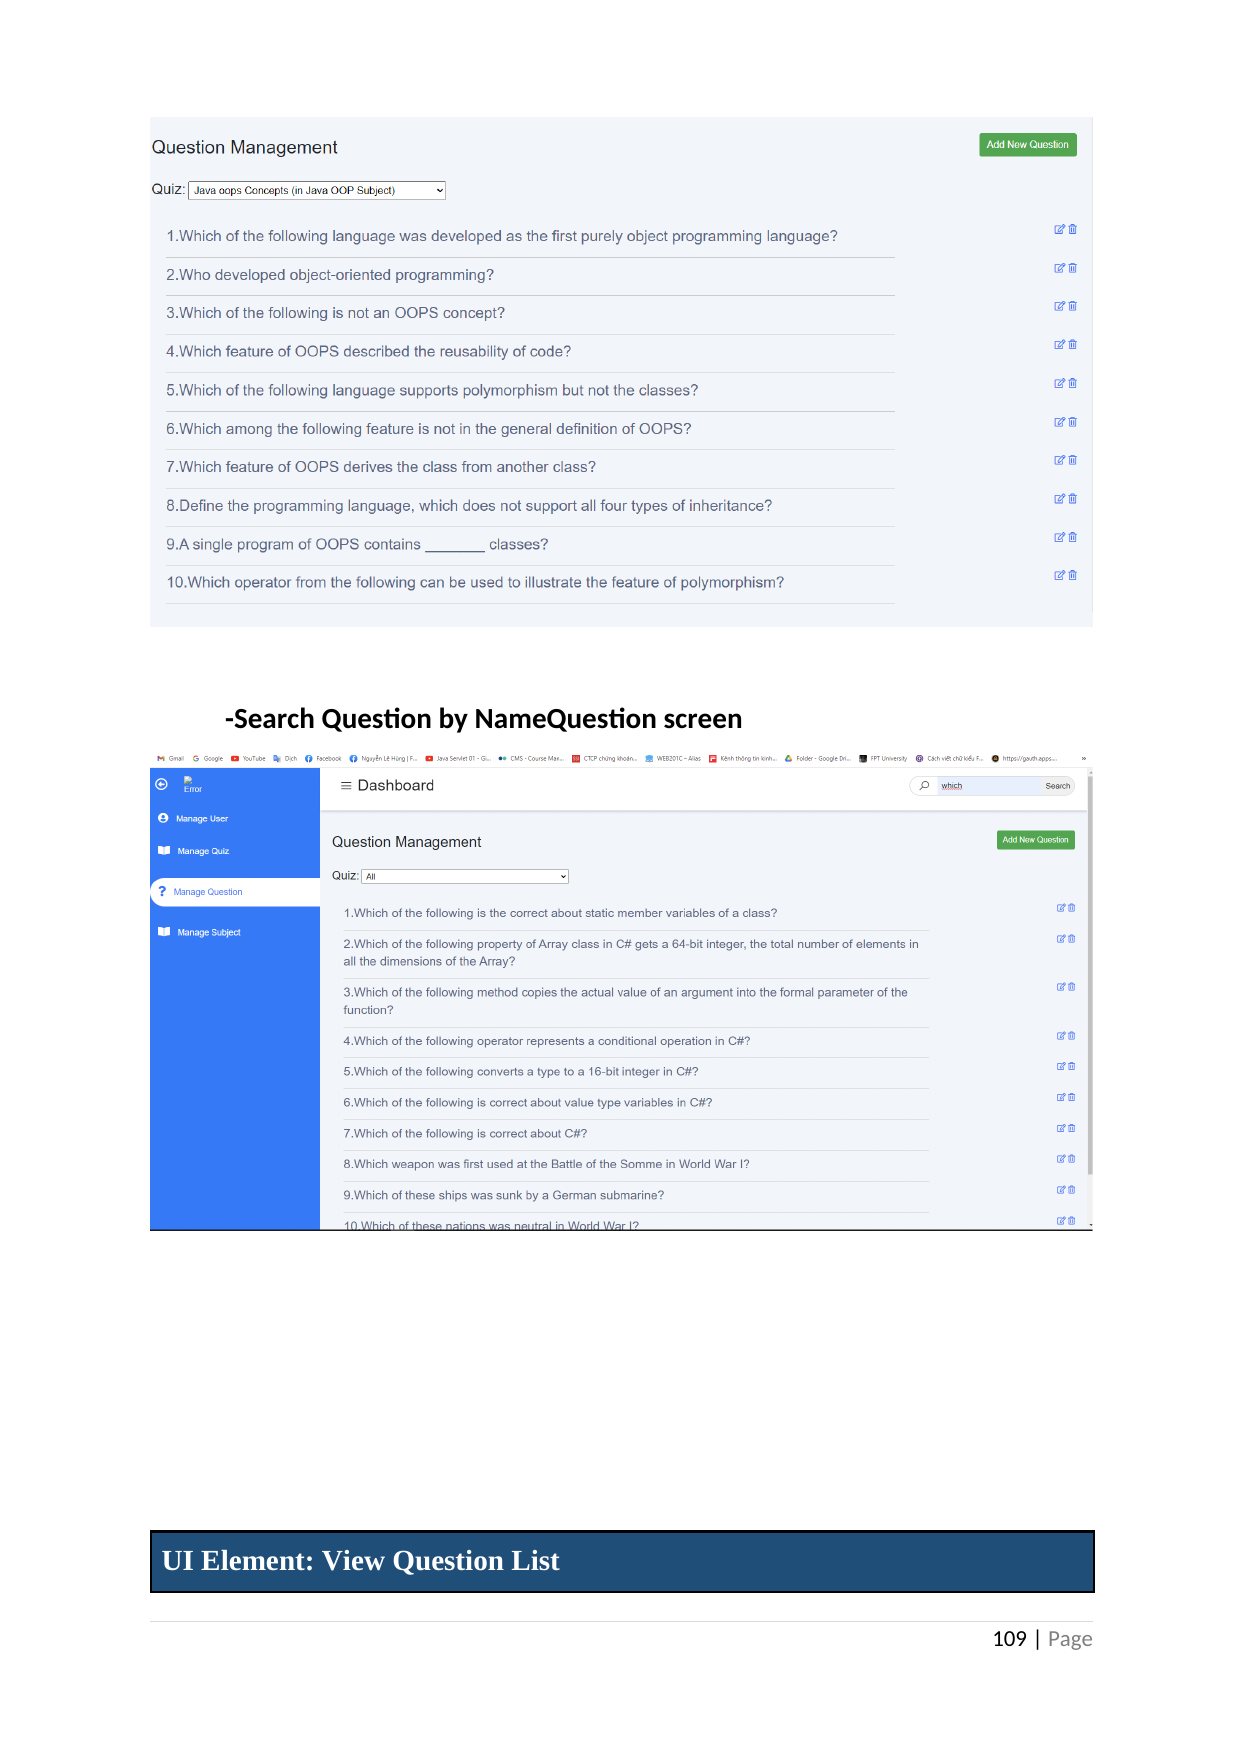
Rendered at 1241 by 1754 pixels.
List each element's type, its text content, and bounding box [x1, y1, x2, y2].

table_header UI Element: View Question List [152, 1533, 1093, 1591]
picture [150, 755, 1093, 1231]
text -Search Question by NameQuestion screen [150, 700, 1093, 736]
picture [150, 117, 1093, 627]
